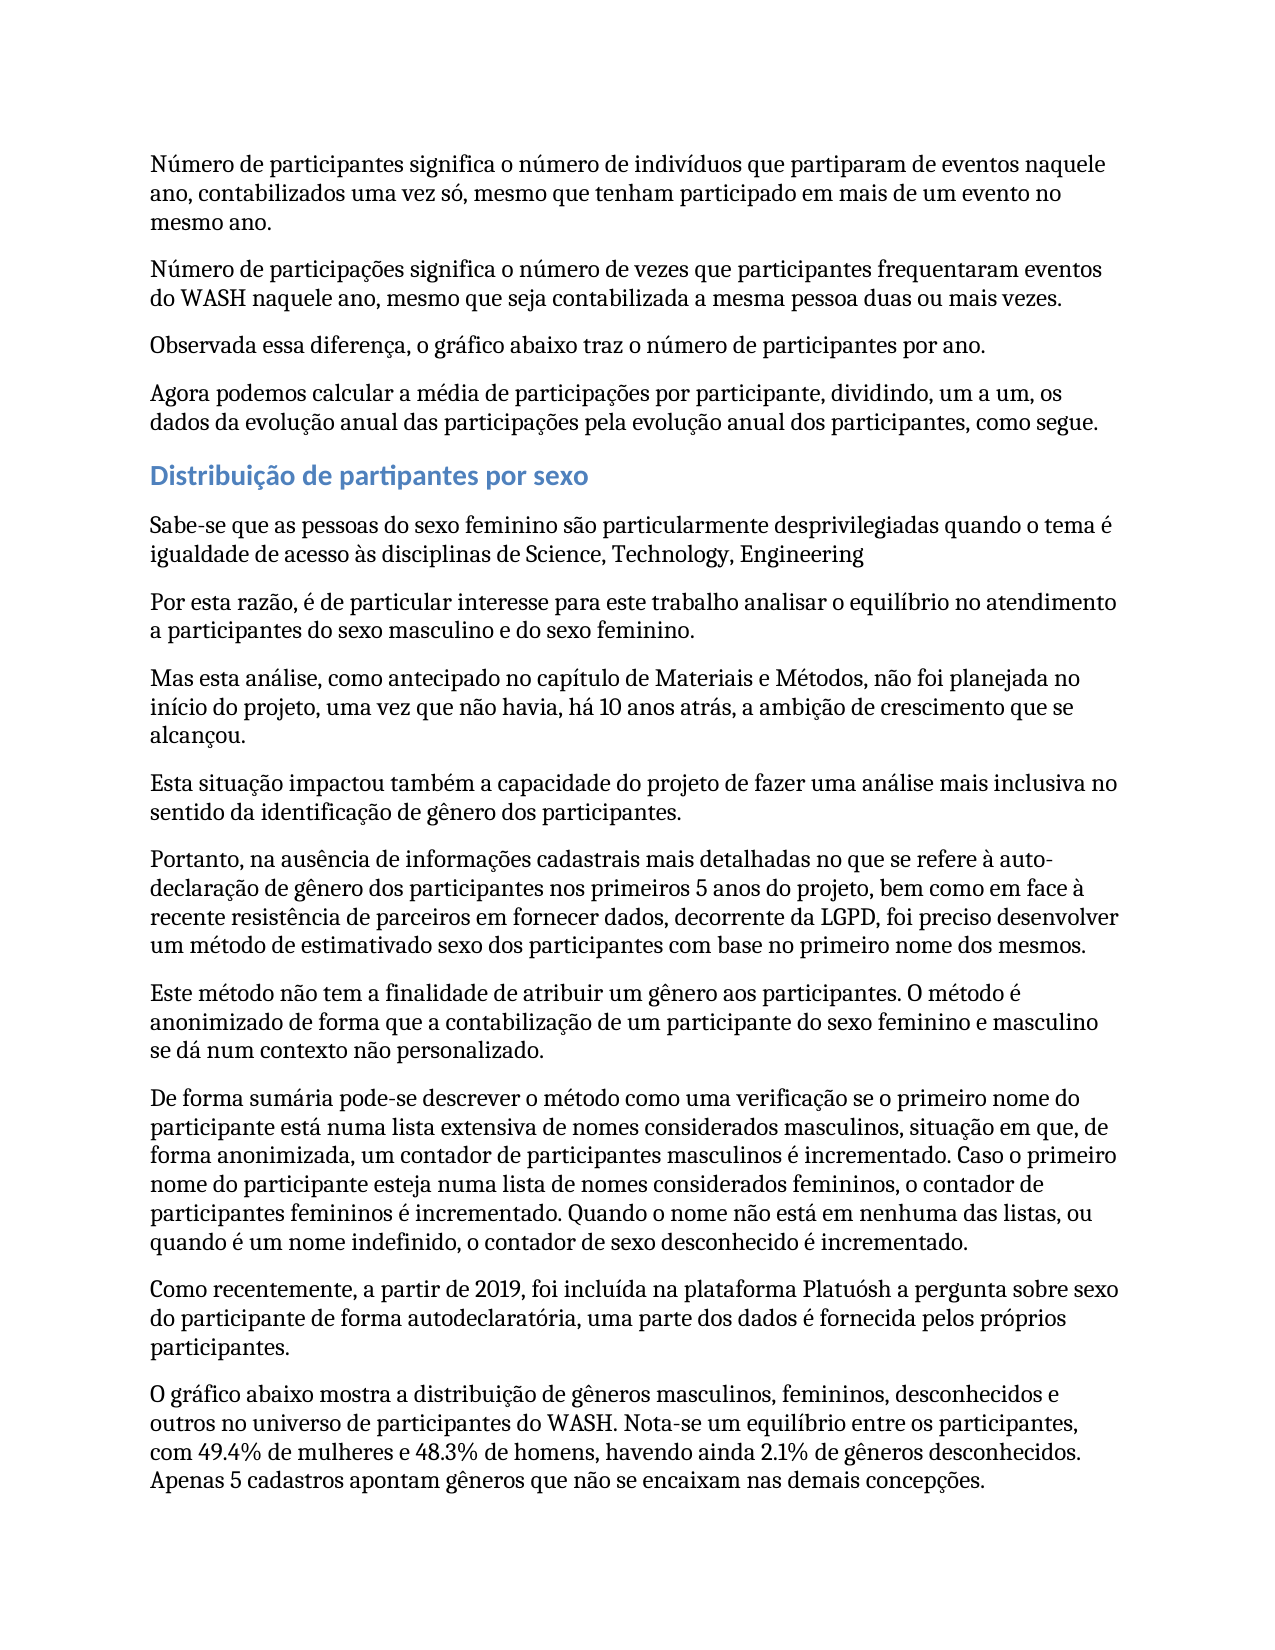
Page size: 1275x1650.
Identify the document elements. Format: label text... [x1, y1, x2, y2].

text Este método não tem a finalidade de atribuir um gênero aos participantes. O método é anonimizado de forma que a contabilização de um participante do sexo feminino e masculino se dá num contexto não personalizado. [150, 979, 1125, 1065]
text Número de participações significa o número de vezes que participantes frequentaram eventos do WASH naquele ano, mesmo que seja contabilizada a mesma pessoa duas ou mais vezes. [150, 255, 1125, 312]
text Por esta razão, é de particular interesse para este trabalho analisar o equilíbrio no atendimento a participantes do sexo masculino e do sexo feminino. [150, 588, 1125, 645]
text Agora podemos calcular a média de participações por participante, dividindo, um a um, os dados da evolução anual das participações pela evolução anual dos participantes, como segue. [150, 379, 1125, 436]
subtitle Distribuição de partipantes por sexo [150, 457, 1125, 493]
text O gráfico abaixo mostra a distribuição de gêneros masculinos, femininos, desconhecidos e outros no universo de participantes do WASH. Nota-se um equilíbrio entre os participantes, com 49.4% de mulheres e 48.3% de homens, havendo ainda 2.1% de gêneros desconhecidos. Apenas 5 cadastros apontam gêneros que não se encaixam nas demais concepções. [150, 1380, 1125, 1495]
text Mas esta análise, como antecipado no capítulo de Materiais e Métodos, não foi planejada no início do projeto, uma vez que não havia, há 10 anos atrás, a ambição de crescimento que se alcançou. [150, 664, 1125, 750]
text Esta situação impactou também a capacidade do projeto de fazer uma análise mais inclusiva no sentido da identificação de gênero dos participantes. [150, 769, 1125, 826]
text Portanto, na ausência de informações cadastrais mais detalhadas no que se refere à auto-declaração de gênero dos participantes nos primeiros 5 anos do projeto, bem como em face à recente resistência de parceiros em fornecer dados, decorrente da LGPD, foi preciso desenvolver um método de estimativado sexo dos participantes com base no primeiro nome dos mesmos. [150, 845, 1125, 960]
text Observada essa diferença, o gráfico abaixo traz o número de participantes por ano. [150, 331, 1125, 360]
text Sabe-se que as pessoas do sexo feminino são particularmente desprivilegiadas quando o tema é igualdade de acesso às disciplinas de Science, Technology, Engineering [150, 511, 1125, 569]
text Número de participantes significa o número de indivíduos que partiparam de eventos naquele ano, contabilizados uma vez só, mesmo que tenham participado em mais de um evento no mesmo ano. [150, 150, 1125, 236]
text Como recentemente, a partir de 2019, foi incluída na plataforma Platuósh a pergunta sobre sexo do participante de forma autodeclaratória, uma parte dos dados é fornecida pelos próprios participantes. [150, 1275, 1125, 1361]
text De forma sumária pode-se descrever o método como uma verificação se o primeiro nome do participante está numa lista extensiva de nomes considerados masculinos, situação em que, de forma anonimizada, um contador de participantes masculinos é incrementado. Caso o primeiro nome do participante esteja numa lista de nomes considerados femininos, o contador de participantes femininos é incrementado. Quando o nome não está em nenhuma das listas, ou quando é um nome indefinido, o contador de sexo desconhecido é incrementado. [150, 1084, 1125, 1256]
